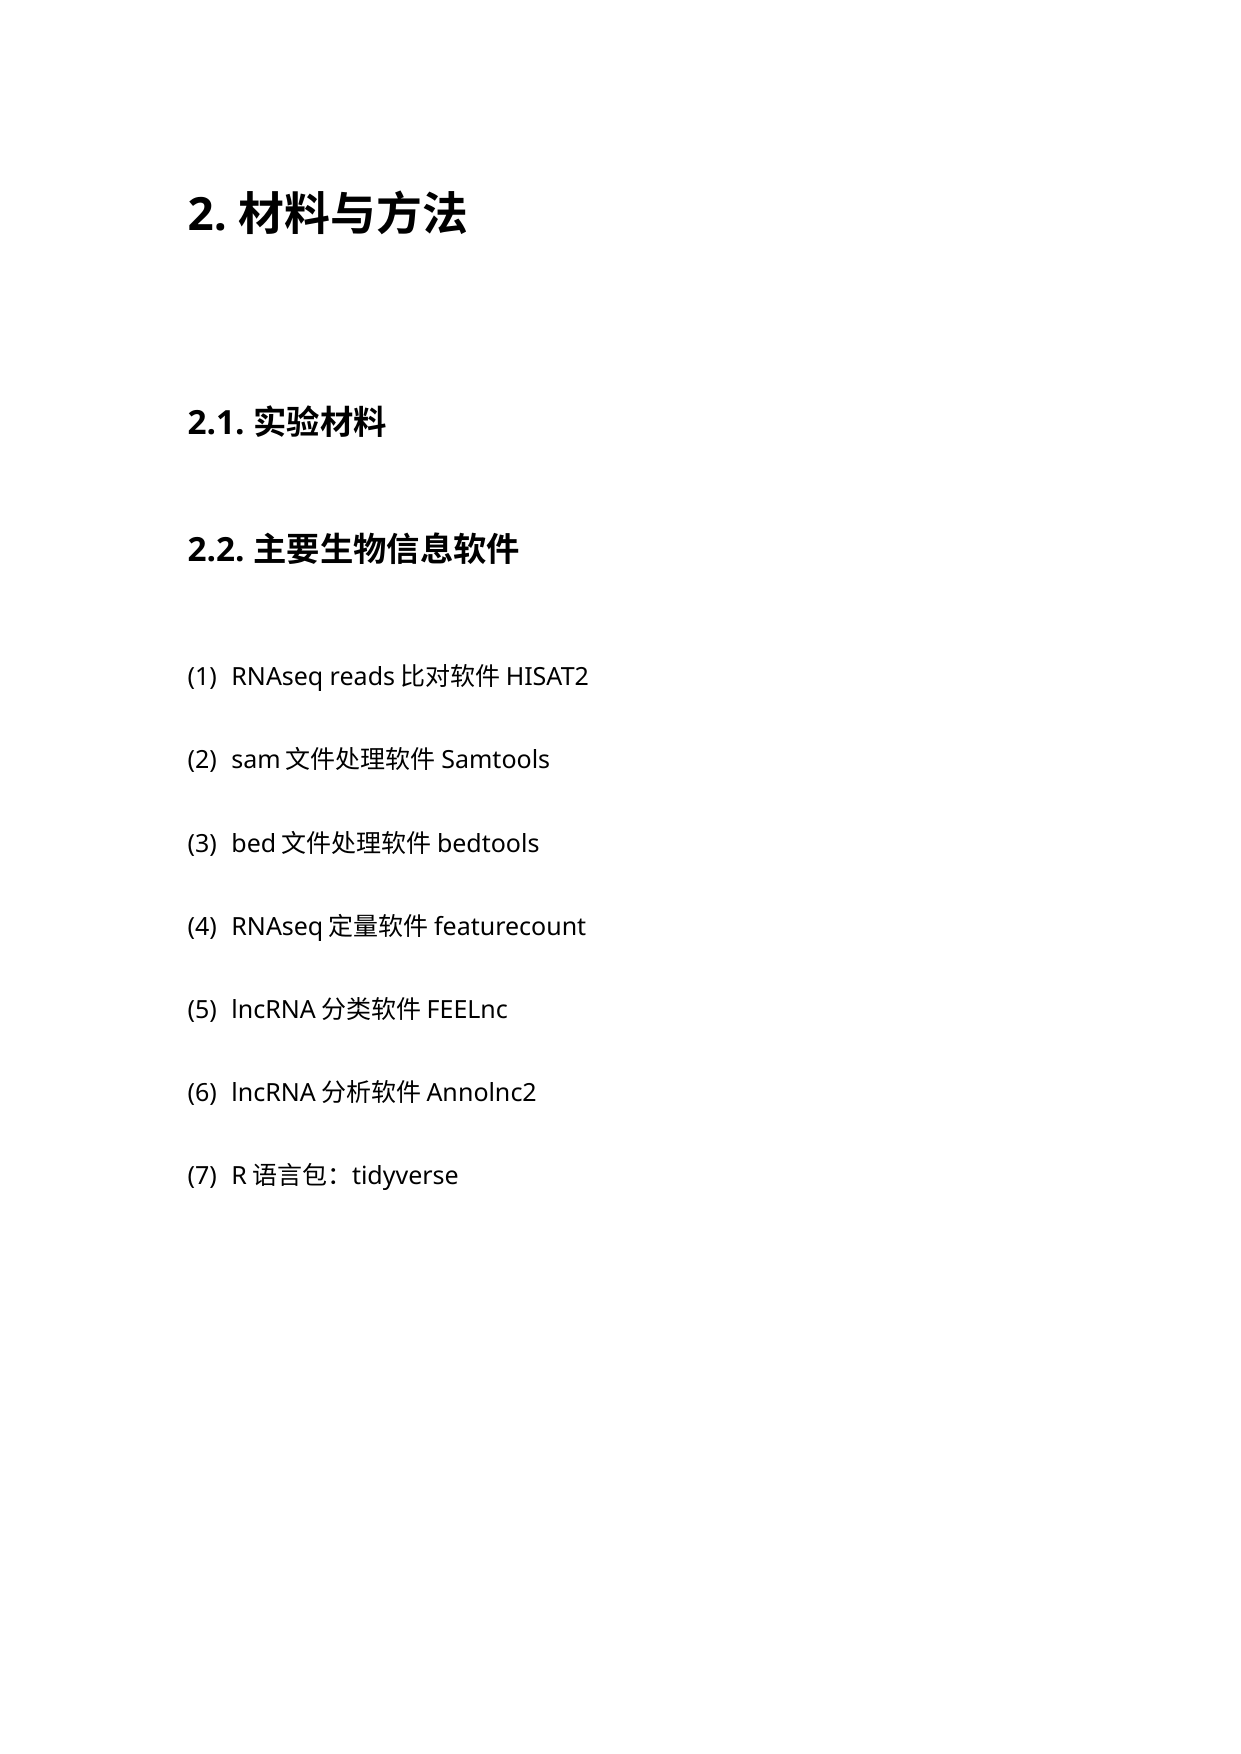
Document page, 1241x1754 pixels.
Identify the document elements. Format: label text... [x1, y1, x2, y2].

list R语言包：tidyverse [187, 1141, 1053, 1206]
list lncRNA分析软件 Annolnc2 [187, 1058, 1053, 1123]
subtitle 主要生物信息软件 [187, 515, 1053, 580]
subtitle 材料与方法 [187, 162, 1053, 259]
subtitle 实验材料 [187, 388, 1053, 453]
list lncRNA分类软件 FEELnc [187, 975, 1053, 1040]
list RNAseq reads比对软件 HISAT2 [187, 642, 1053, 707]
list bed文件处理软件 bedtools [187, 809, 1053, 874]
list RNAseq定量软件 featurecount [187, 892, 1053, 957]
list sam文件处理软件 Samtools [187, 726, 1053, 791]
